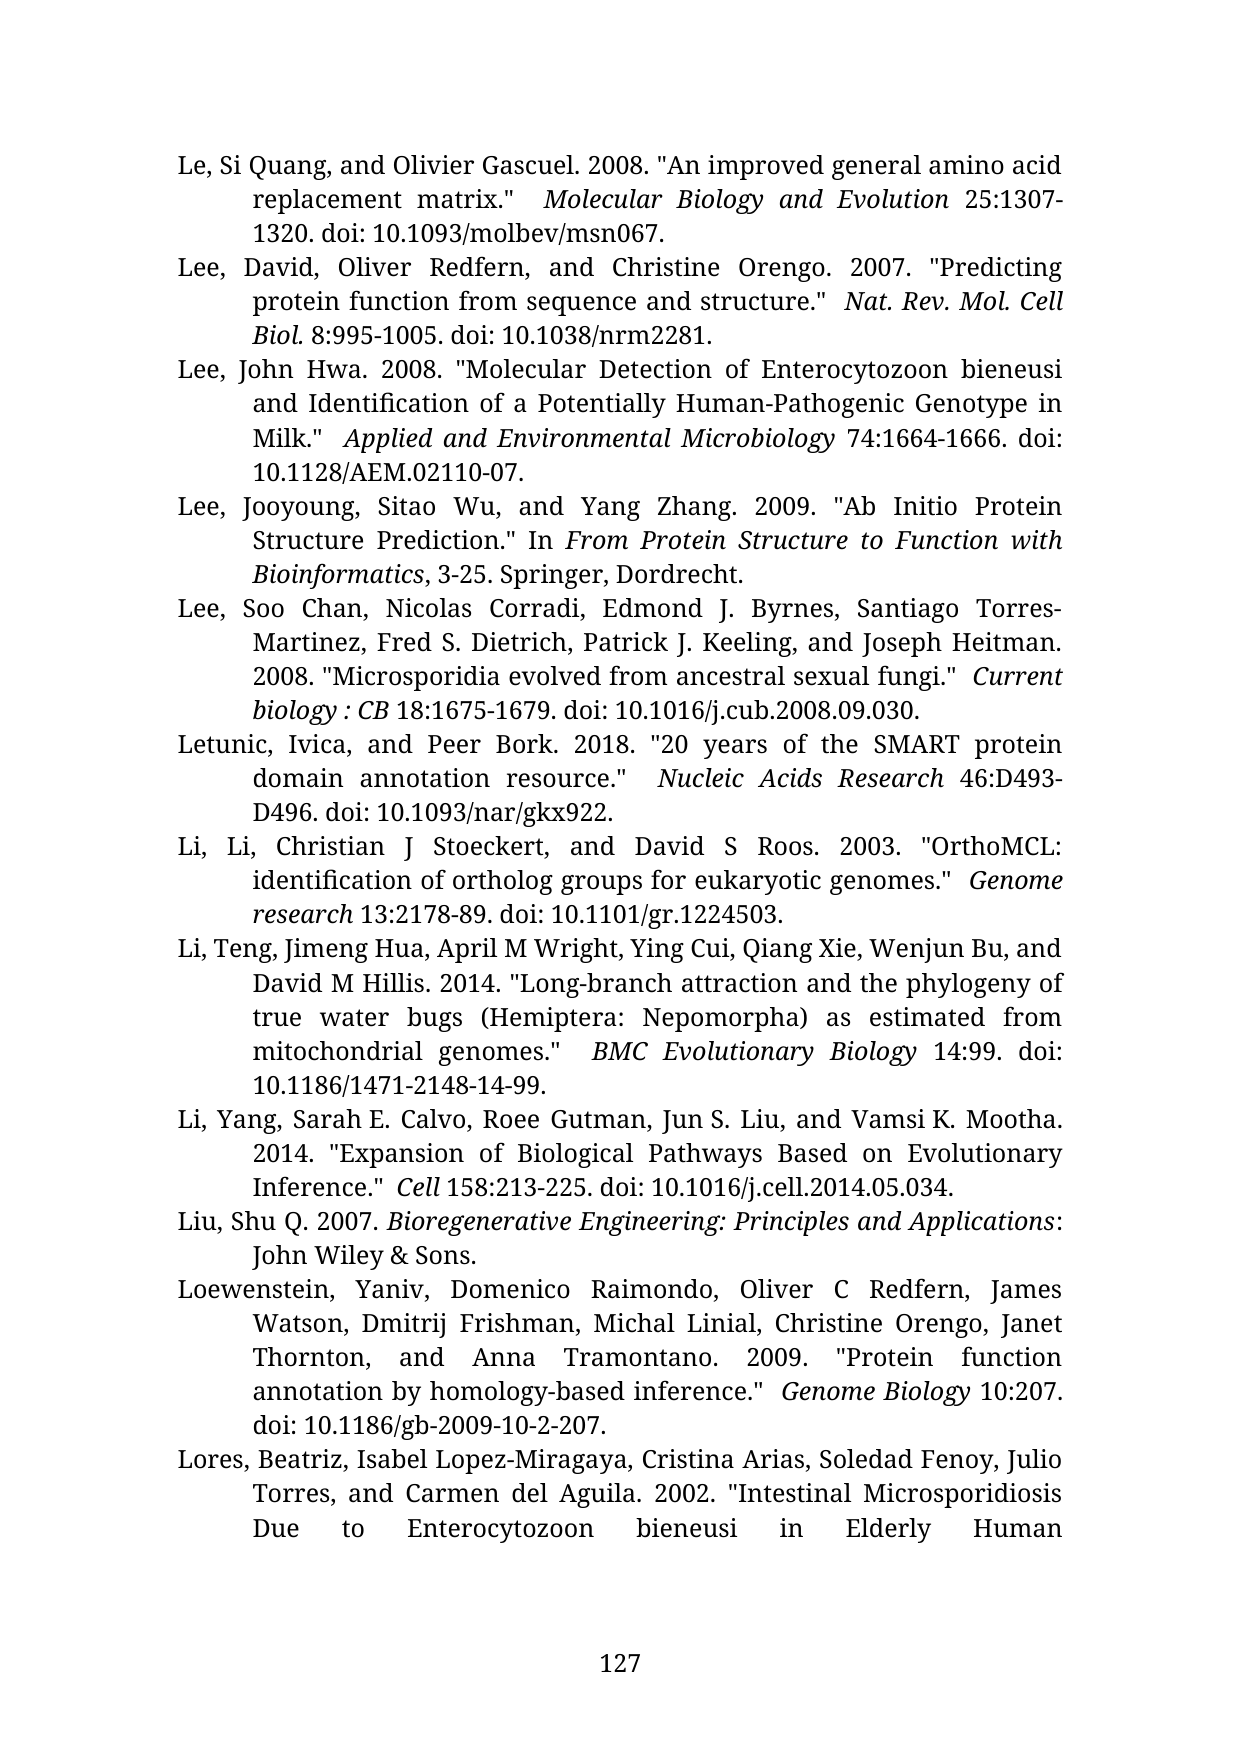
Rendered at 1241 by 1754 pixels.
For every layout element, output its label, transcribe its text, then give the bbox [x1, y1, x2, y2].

text Lee, Soo Chan, Nicolas Corradi, Edmond J. Byrnes, Santiago Torres-Martinez, Fred S. Dietrich, Patrick J. Keeling, and Joseph Heitman. 2008. "Microsporidia evolved from ancestral sexual fungi." Current biology : CB 18:1675-1679. doi: 10.1016/j.cub.2008.09.030. [177, 591, 1063, 727]
text Liu, Shu Q. 2007. Bioregenerative Engineering: Principles and Applications: John Wiley & Sons. [177, 1204, 1063, 1272]
text Lee, Jooyoung, Sitao Wu, and Yang Zhang. 2009. "Ab Initio Protein Structure Prediction." In From Protein Structure to Function with Bioinformatics, 3-25. Springer, Dordrecht. [177, 488, 1063, 591]
text Li, Yang, Sarah E. Calvo, Roee Gutman, Jun S. Liu, and Vamsi K. Mootha. 2014. "Expansion of Biological Pathways Based on Evolutionary Inference." Cell 158:213-225. doi: 10.1016/j.cell.2014.05.034. [177, 1101, 1063, 1204]
text Le, Si Quang, and Olivier Gascuel. 2008. "An improved general amino acid replacement matrix." Molecular Biology and Evolution 25:1307-1320. doi: 10.1093/molbev/msn067. [177, 148, 1063, 250]
text Loewenstein, Yaniv, Domenico Raimondo, Oliver C Redfern, James Watson, Dmitrij Frishman, Michal Linial, Christine Orengo, Janet Thornton, and Anna Tramontano. 2009. "Protein function annotation by homology-based inference." Genome Biology 10:207. doi: 10.1186/gb-2009-10-2-207. [177, 1272, 1063, 1442]
text Lee, David, Oliver Redfern, and Christine Orengo. 2007. "Predicting protein function from sequence and structure." Nat. Rev. Mol. Cell Biol. 8:995-1005. doi: 10.1038/nrm2281. [177, 250, 1063, 352]
text Lee, John Hwa. 2008. "Molecular Detection of Enterocytozoon bieneusi and Identification of a Potentially Human-Pathogenic Genotype in Milk." Applied and Environmental Microbiology 74:1664-1666. doi: 10.1128/AEM.02110-07. [177, 352, 1063, 488]
text Li, Li, Christian J Stoeckert, and David S Roos. 2003. "OrthoMCL: identification of ortholog groups for eukaryotic genomes." Genome research 13:2178-89. doi: 10.1101/gr.1224503. [177, 829, 1063, 931]
text Li, Teng, Jimeng Hua, April M Wright, Ying Cui, Qiang Xie, Wenjun Bu, and David M Hillis. 2014. "Long-branch attraction and the phylogeny of true water bugs (Hemiptera: Nepomorpha) as estimated from mitochondrial genomes." BMC Evolutionary Biology 14:99. doi: 10.1186/1471-2148-14-99. [177, 931, 1063, 1101]
text Letunic, Ivica, and Peer Bork. 2018. "20 years of the SMART protein domain annotation resource." Nucleic Acids Research 46:D493-D496. doi: 10.1093/nar/gkx922. [177, 727, 1063, 829]
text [177, 1442, 1063, 1544]
